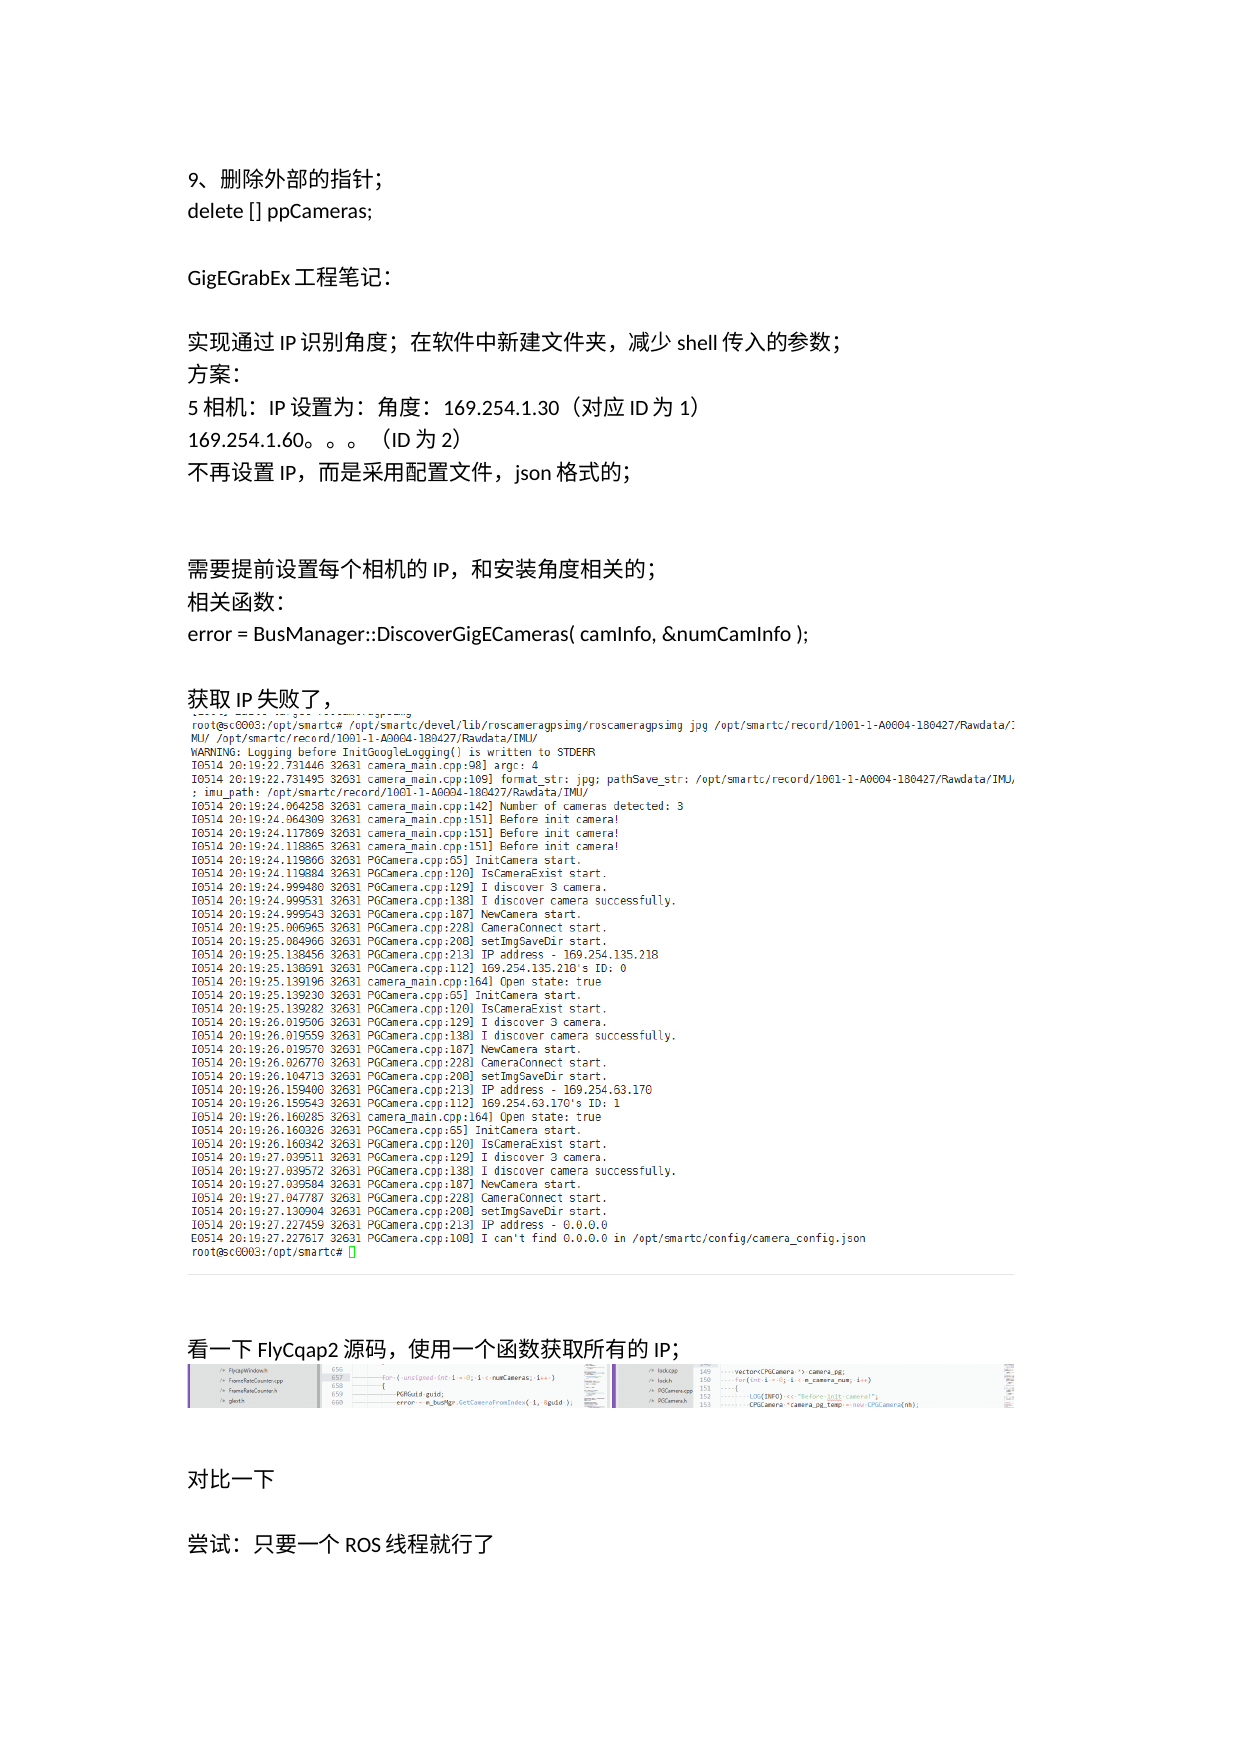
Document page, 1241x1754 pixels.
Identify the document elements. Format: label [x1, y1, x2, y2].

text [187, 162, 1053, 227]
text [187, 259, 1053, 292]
picture [187, 714, 1015, 1275]
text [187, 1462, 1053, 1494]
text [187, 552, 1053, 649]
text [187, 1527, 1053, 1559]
picture [187, 1364, 1015, 1408]
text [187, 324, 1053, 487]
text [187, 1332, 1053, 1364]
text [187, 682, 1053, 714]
